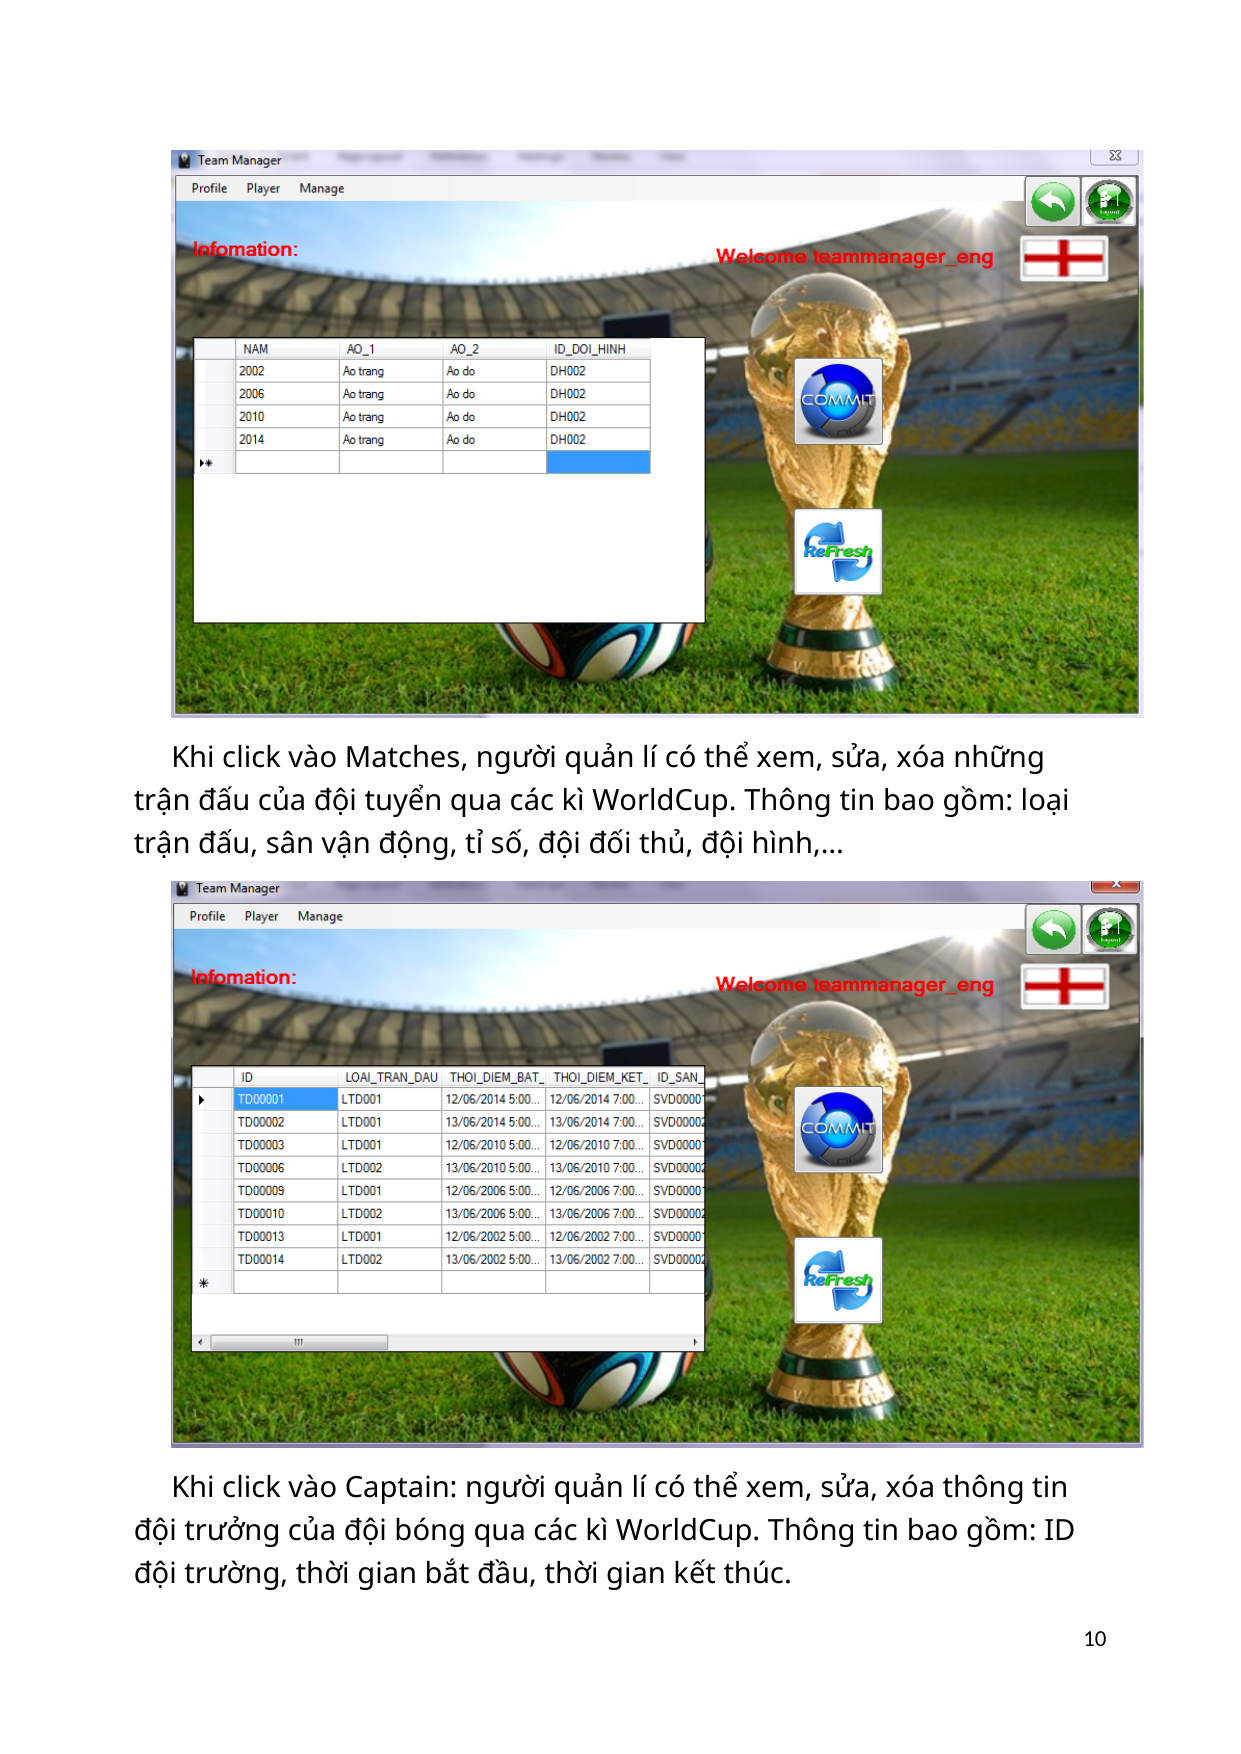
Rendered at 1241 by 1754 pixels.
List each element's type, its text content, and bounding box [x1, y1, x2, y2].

text Khi click vào Captain: người quản lí có thể xem, sửa, xóa thông tin đội trưởng của đội bóng qua các kì WorldCup. Thông tin bao gồm: ID đội trường, thời gian bắt đầu, thời gian kết thúc. [133, 1467, 1106, 1592]
text Khi click vào Matches, người quản lí có thể xem, sửa, xóa những trận đấu của đội tuyển qua các kì WorldCup. Thông tin bao gồm: loại trận đấu, sân vận động, tỉ số, đội đối thủ, đội hình,… [133, 736, 1106, 862]
picture [171, 881, 1144, 1448]
picture [171, 150, 1144, 718]
